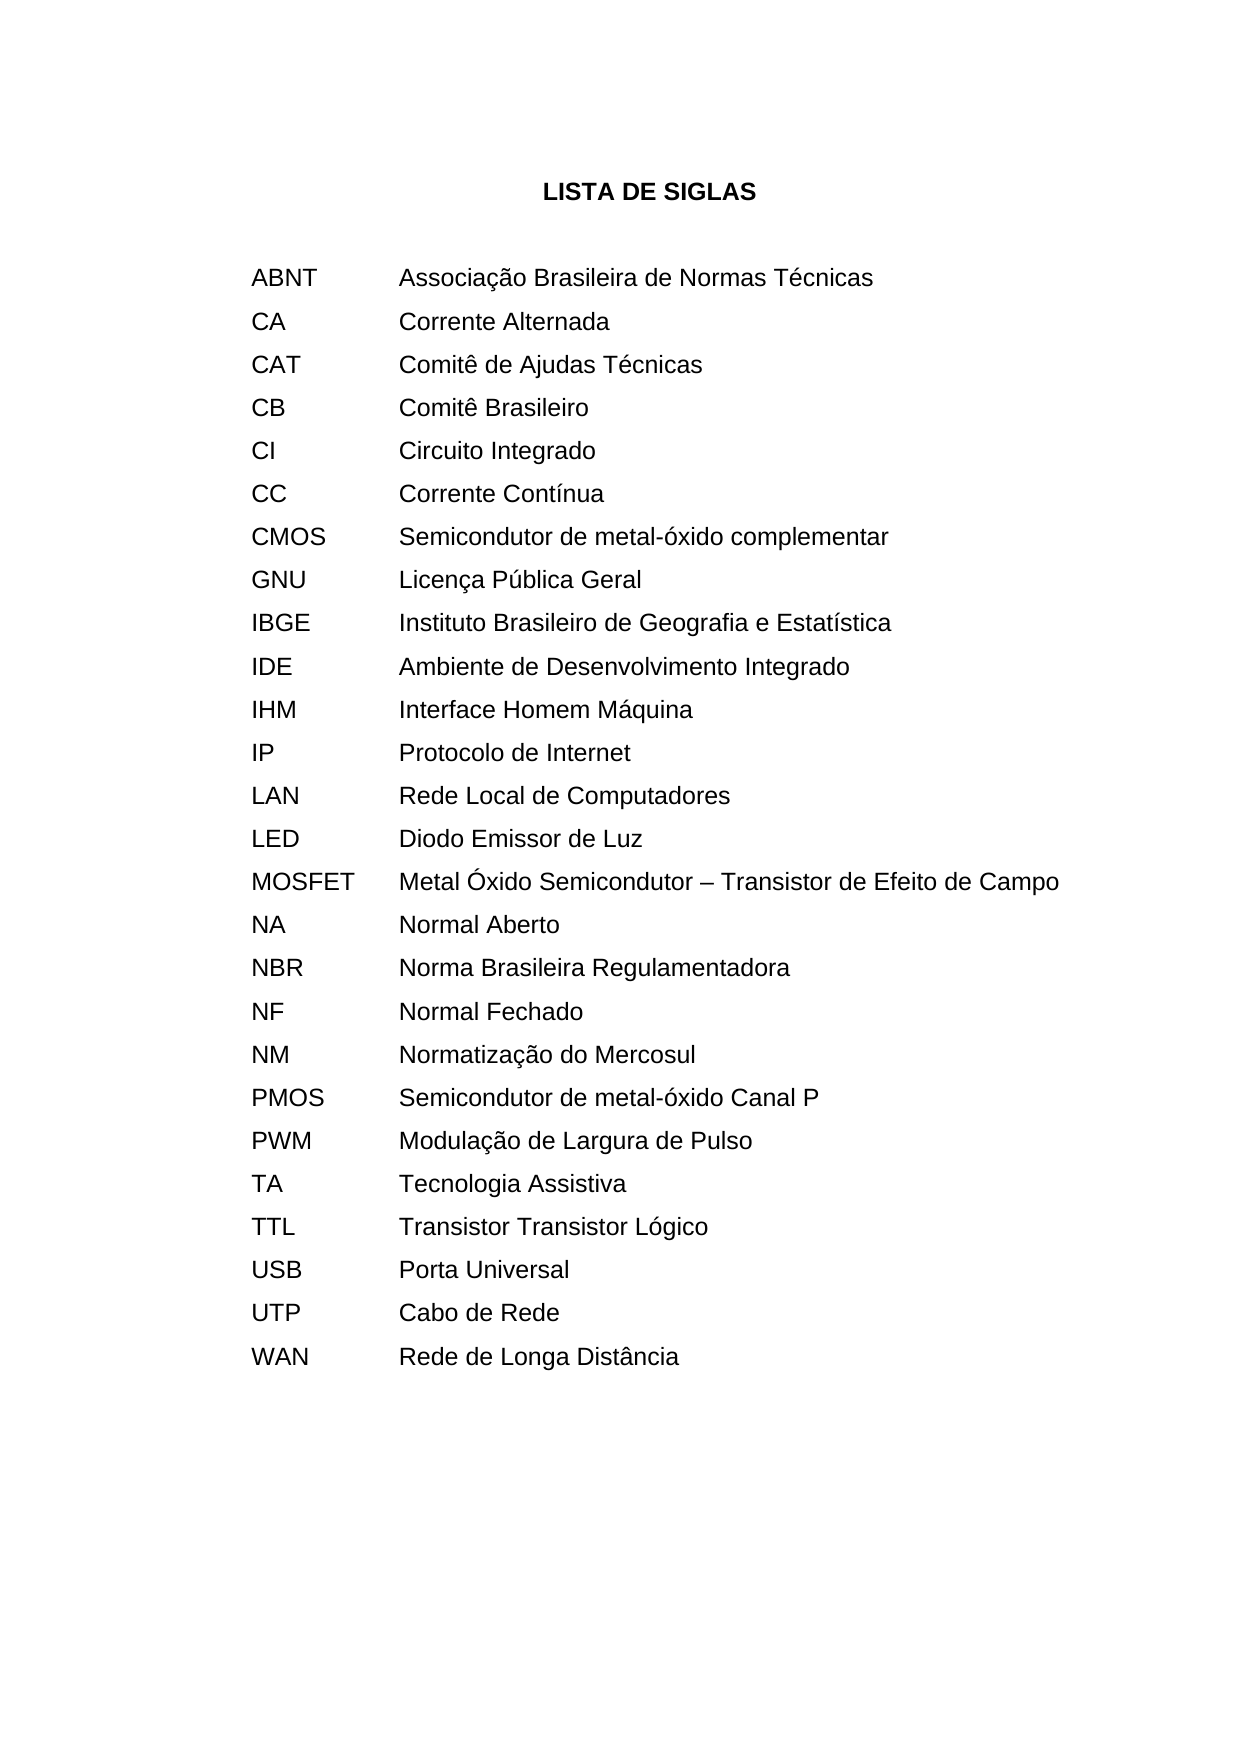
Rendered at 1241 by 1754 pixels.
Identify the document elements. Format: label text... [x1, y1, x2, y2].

text TA Tecnologia Assistiva [177, 1169, 1122, 1198]
text CB Comitê Brasileiro [177, 393, 1122, 422]
text IHM Interface Homem Máquina [177, 695, 1122, 723]
text PWM Modulação de Largura de Pulso [177, 1126, 1122, 1155]
text LAN Rede Local de Computadores [177, 781, 1122, 810]
text NBR Norma Brasileira Regulamentadora [177, 953, 1122, 982]
text IP Protocolo de Internet [177, 738, 1122, 767]
text LISTA DE SIGLAS [177, 177, 1122, 206]
text CC Corrente Contínua [177, 479, 1122, 508]
text IDE Ambiente de Desenvolvimento Integrado [177, 652, 1122, 680]
text CI Circuito Integrado [177, 436, 1122, 465]
text MOSFET Metal Óxido Semicondutor – Transistor de Efeito de Campo [177, 867, 1122, 896]
text CA Corrente Alternada [177, 307, 1122, 335]
text LED Diodo Emissor de Luz [177, 824, 1122, 853]
text ABNT Associação Brasileira de Normas Técnicas [177, 263, 1122, 292]
text PMOS Semicondutor de metal-óxido Canal P [177, 1083, 1122, 1112]
text USB Porta Universal [177, 1255, 1122, 1284]
text CAT Comitê de Ajudas Técnicas [177, 350, 1122, 378]
text UTP Cabo de Rede [177, 1298, 1122, 1327]
text TTL Transistor Transistor Lógico [177, 1212, 1122, 1241]
text WAN Rede de Longa Distância [177, 1342, 1122, 1370]
text CMOS Semicondutor de metal-óxido complementar [177, 522, 1122, 551]
text IBGE Instituto Brasileiro de Geografia e Estatística [177, 608, 1122, 637]
text NA Normal Aberto [177, 910, 1122, 939]
text NF Normal Fechado [177, 997, 1122, 1025]
text NM Normatização do Mercosul [177, 1040, 1122, 1068]
text GNU Licença Pública Geral [177, 565, 1122, 594]
